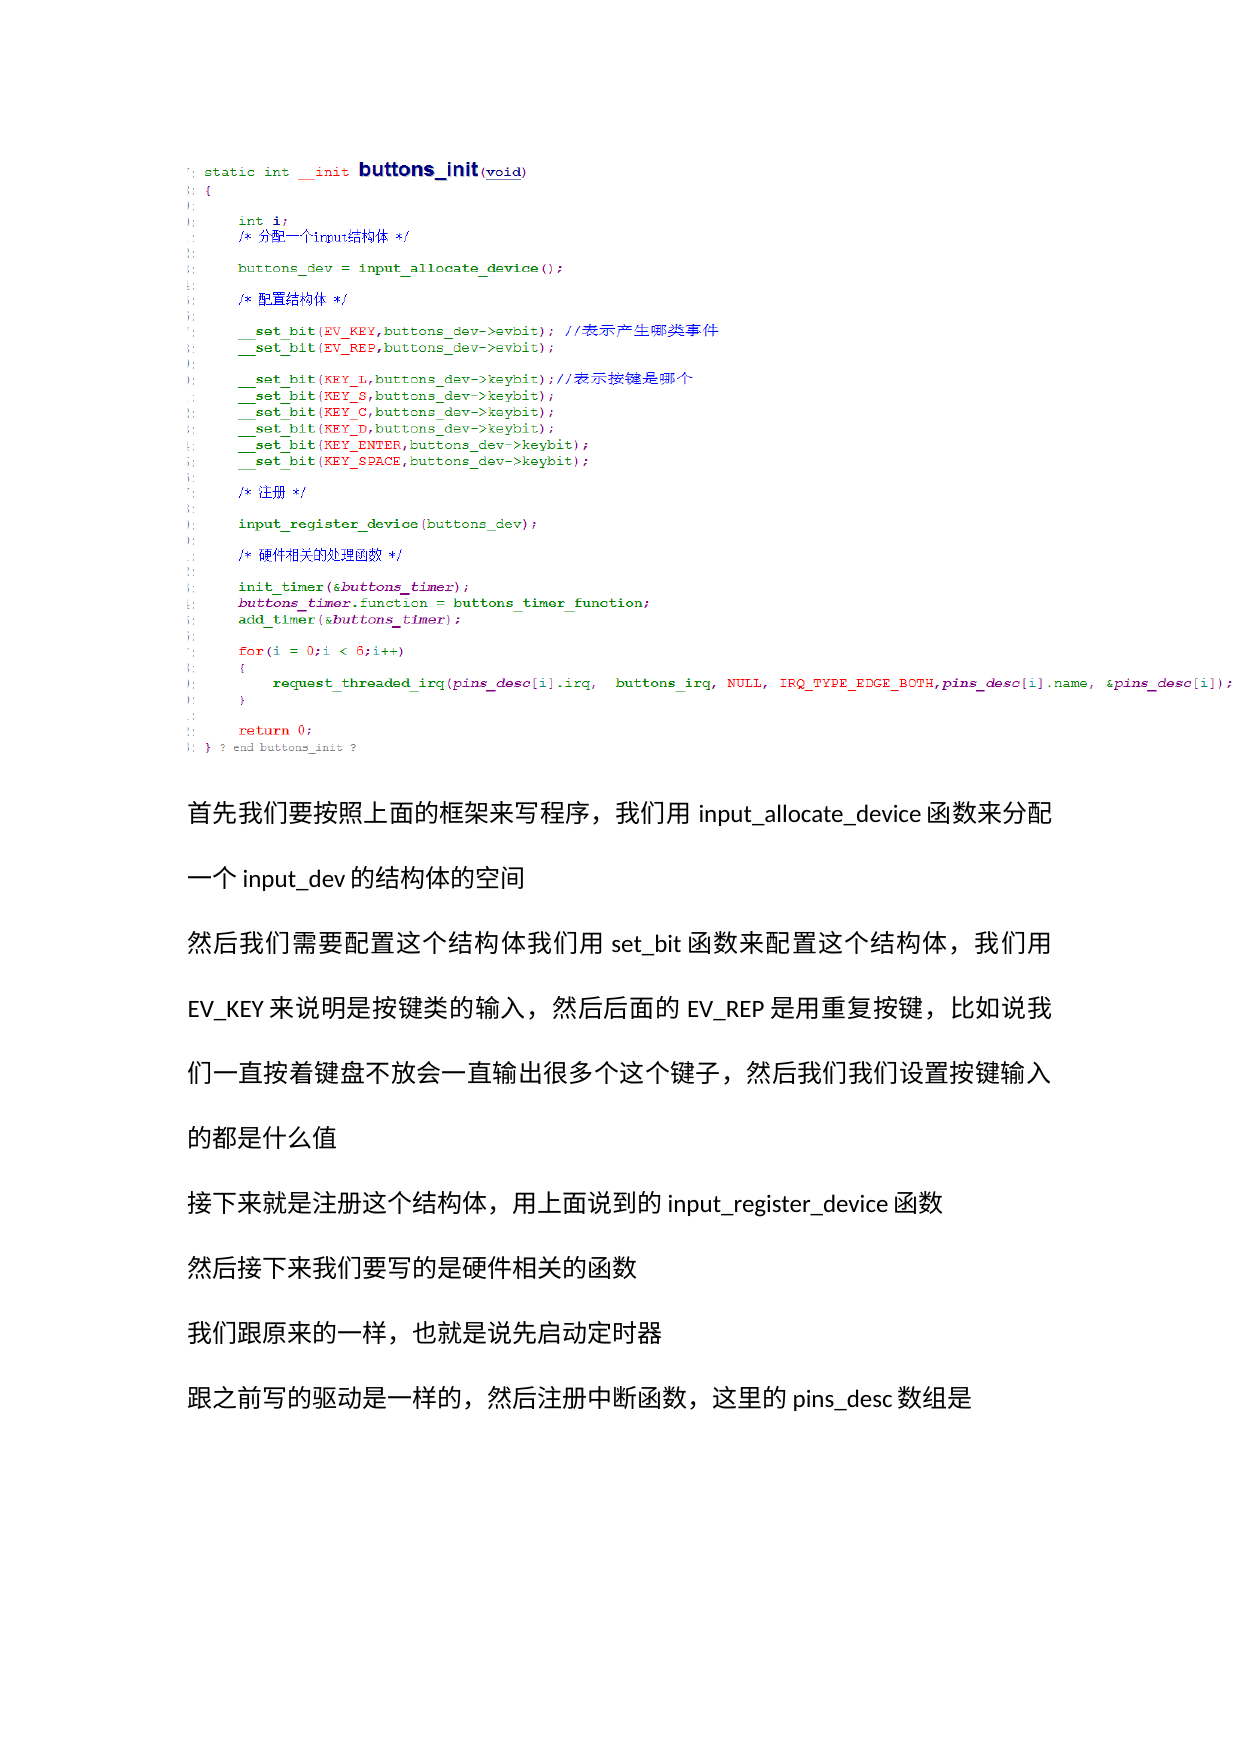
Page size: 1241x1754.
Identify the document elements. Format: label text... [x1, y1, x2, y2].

text 然后接下来我们要写的是硬件相关的函数 [187, 1234, 1053, 1299]
text 然后我们需要配置这个结构体我们用set_bit函数来配置这个结构体，我们用EV_KEY来说明是按键类的输入，然后后面的EV_REP是用重复按键，比如说我们一直按着键盘不放会一直输出很多个这个键子，然后我们我们设置按键输入的都是什么值 [187, 909, 1053, 1169]
text 跟之前写的驱动是一样的，然后注册中断函数，这里的pins_desc数组是 [187, 1364, 1053, 1429]
text 首先我们要按照上面的框架来写程序，我们用input_allocate_device函数来分配一个input_dev的结构体的空间 [187, 779, 1053, 909]
text 我们跟原来的一样，也就是说先启动定时器 [187, 1299, 1053, 1364]
picture [187, 162, 1241, 759]
text 接下来就是注册这个结构体，用上面说到的input_register_device函数 [187, 1169, 1053, 1234]
